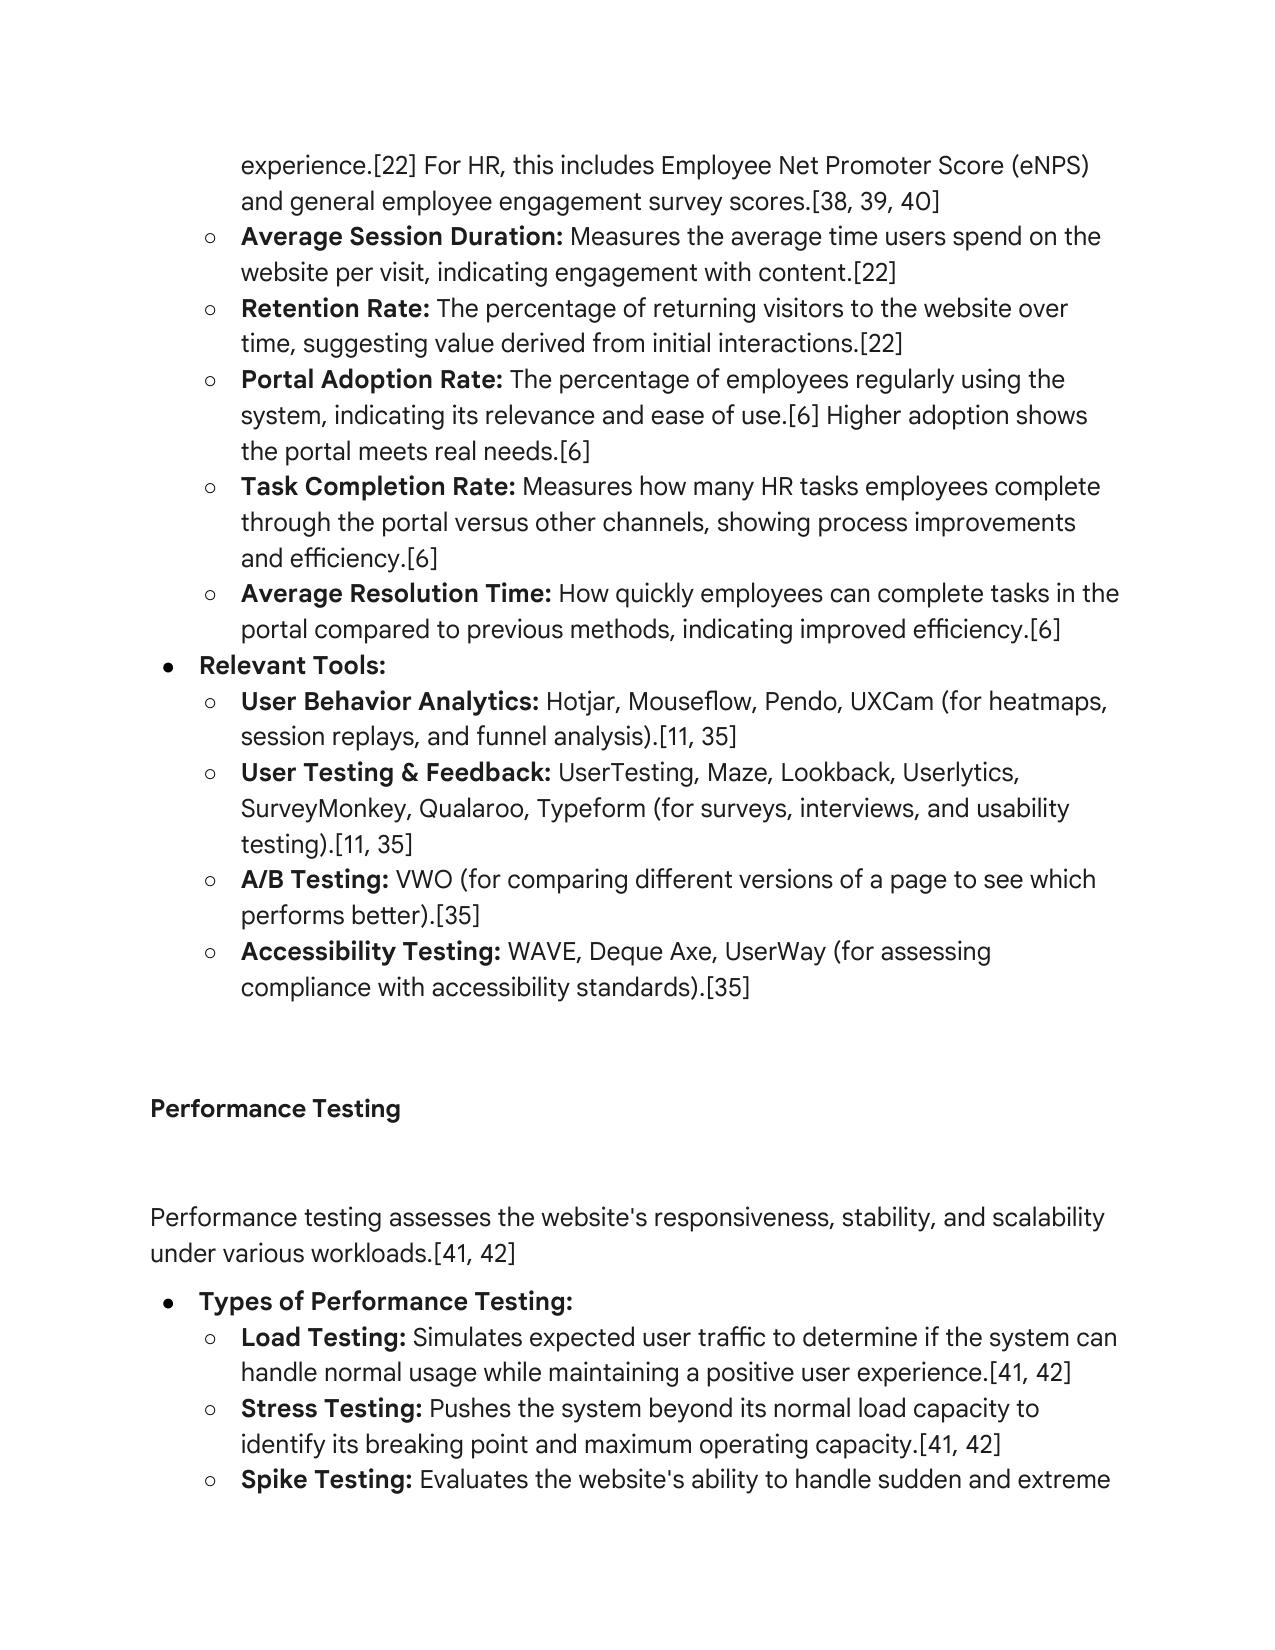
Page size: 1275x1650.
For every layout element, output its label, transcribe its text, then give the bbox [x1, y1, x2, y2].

list A/B Testing: VWO (for comparing different versions of a page to see which performs better).[35] [203, 864, 1125, 932]
list Relevant Tools: [161, 650, 1125, 682]
list Load Testing: Simulates expected user traffic to determine if the system can handle normal usage while maintaining a positive user experience.[41, 42] [203, 1322, 1125, 1389]
list Average Session Duration: Measures the average time users spend on the website per visit, indicating engagement with content.[22] [203, 221, 1125, 288]
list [203, 150, 1125, 217]
list Portal Adoption Rate: The percentage of employees regularly using the system, indicating its relevance and ease of use.[6] Higher adoption shows the portal meets real needs.[6] [203, 364, 1125, 467]
list Types of Performance Testing: [161, 1286, 1125, 1317]
list User Testing & Feedback: UserTesting, Maze, Lookback, Userlytics, SurveyMonkey, Qualaroo, Typeform (for surveys, interviews, and usability testing).[11, 35] [203, 757, 1125, 860]
list Stress Testing: Pushes the system beyond its normal load capacity to identify its breaking point and maximum operating capacity.[41, 42] [203, 1393, 1125, 1460]
list Retention Rate: The percentage of returning visitors to the website over time, suggesting value derived from initial interactions.[22] [203, 293, 1125, 360]
text Performance testing assesses the website's responsiveness, stability, and scalability under various workloads.[41, 42] [150, 1202, 1125, 1269]
list Accessibility Testing: WAVE, Deque Axe, UserWay (for assessing compliance with accessibility standards).[35] [203, 936, 1125, 1003]
list Task Completion Rate: Measures how many HR tasks employees complete through the portal versus other channels, showing process improvements and efficiency.[6] [203, 472, 1125, 574]
subtitle Performance Testing [150, 1093, 1125, 1124]
list User Behavior Analytics: Hotjar, Mouseflow, Pendo, UXCam (for heatmaps, session replays, and funnel analysis).[11, 35] [203, 686, 1125, 753]
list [203, 1465, 1125, 1496]
list Average Resolution Time: How quickly employees can complete tasks in the portal compared to previous methods, indicating improved efficiency.[6] [203, 579, 1125, 646]
